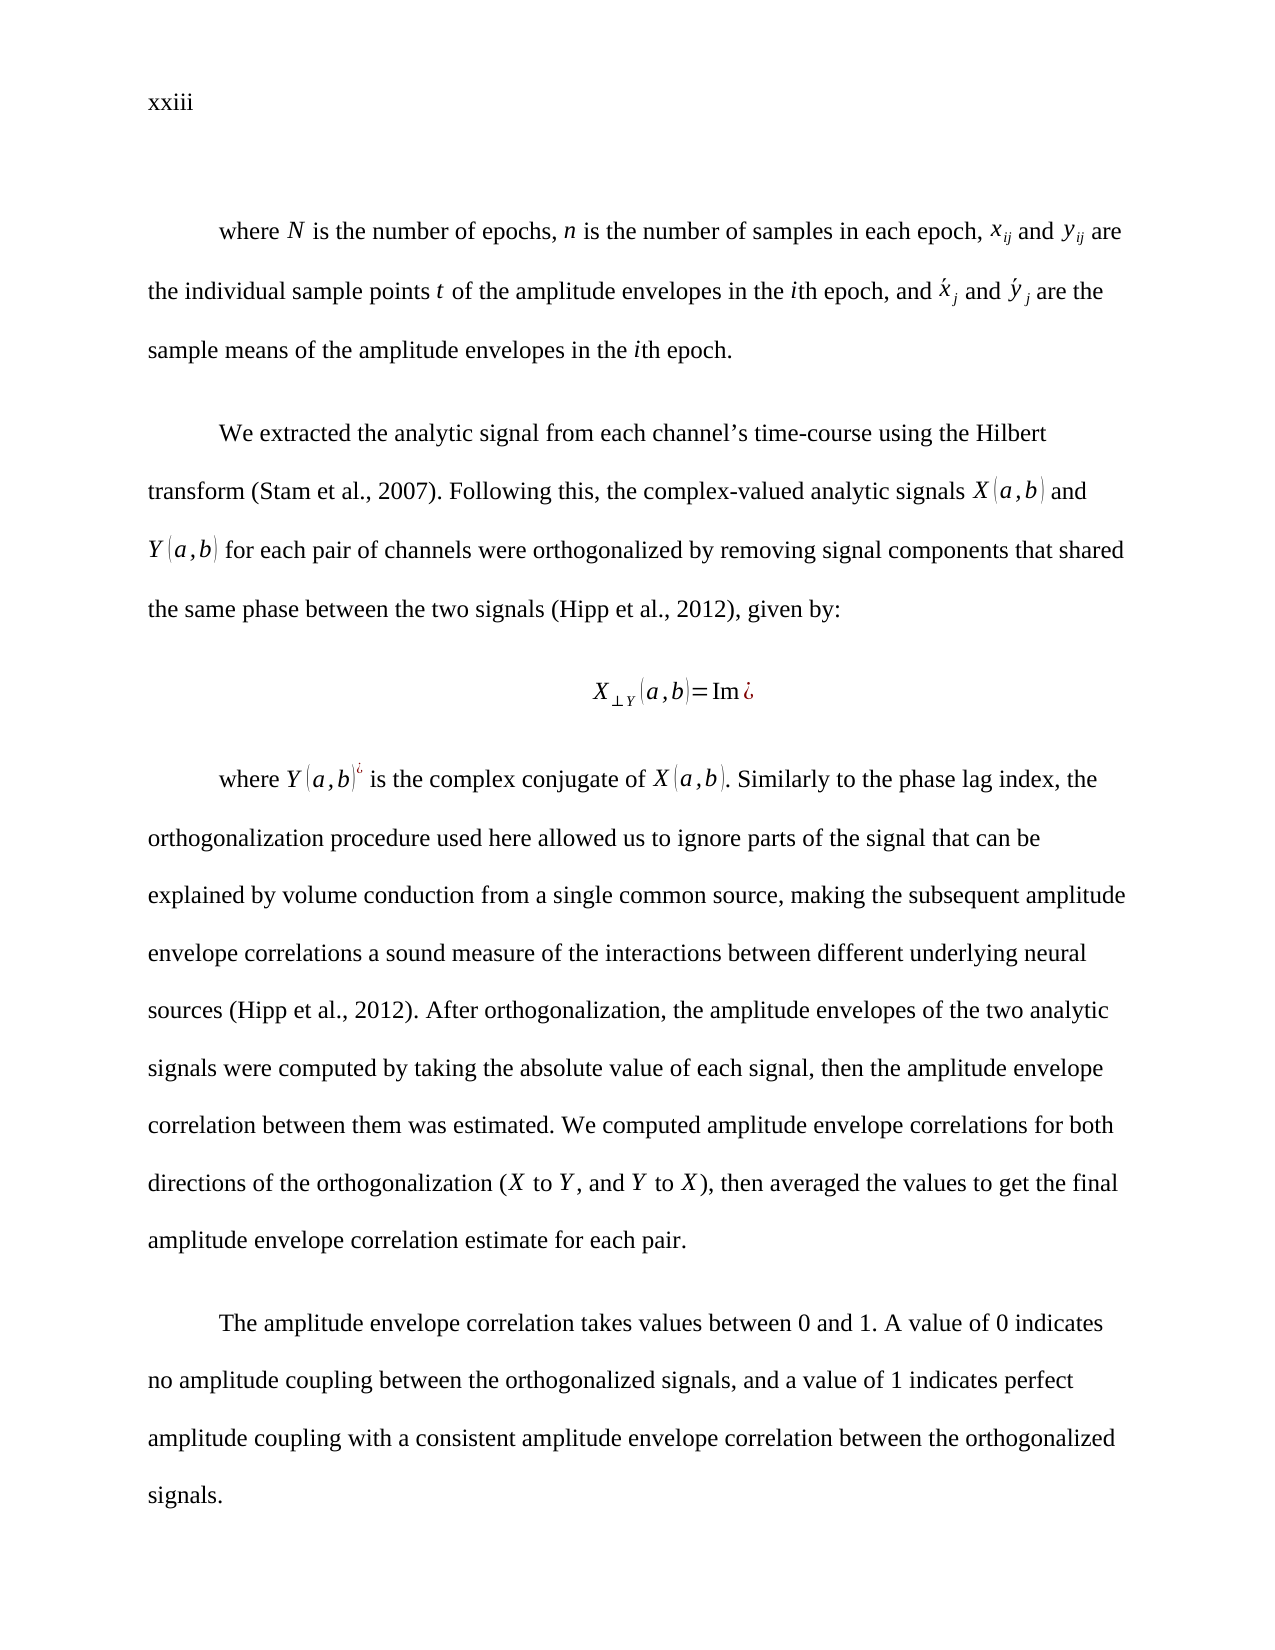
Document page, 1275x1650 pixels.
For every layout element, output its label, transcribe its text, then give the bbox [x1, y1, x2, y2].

text We extracted the analytic signal from each channel’s time-course using the Hilbert transform (Stam et al., 2007). Following this, the complex-valued analytic signals and for each pair of channels were orthogonalized by removing signal components that shared the same phase between the two signals (Hipp et al., 2012), given by: [148, 418, 1127, 623]
text where is the number of epochs, is the number of samples in each epoch, and are the individual sample points of the amplitude envelopes in the th epoch, and and are the sample means of the amplitude envelopes in the th epoch. [148, 215, 1127, 364]
text The amplitude envelope correlation takes values between 0 and 1. A value of 0 indicates no amplitude coupling between the orthogonalized signals, and a value of 1 indicates perfect amplitude coupling with a consistent amplitude envelope correlation between the orthogonalized signals. [148, 1308, 1127, 1509]
text where is the complex conjugate of . Similarly to the phase lag index, the orthogonalization procedure used here allowed us to ignore parts of the signal that can be explained by volume conduction from a single common source, making the subsequent amplitude envelope correlations a sound measure of the interactions between different underlying neural sources (Hipp et al., 2012). After orthogonalization, the amplitude envelopes of the two analytic signals were computed by taking the absolute value of each signal, then the amplitude envelope correlation between them was estimated. We computed amplitude envelope correlations for both directions of the orthogonalization ( to , and to ), then averaged the values to get the final amplitude envelope correlation estimate for each pair. [148, 763, 1127, 1254]
